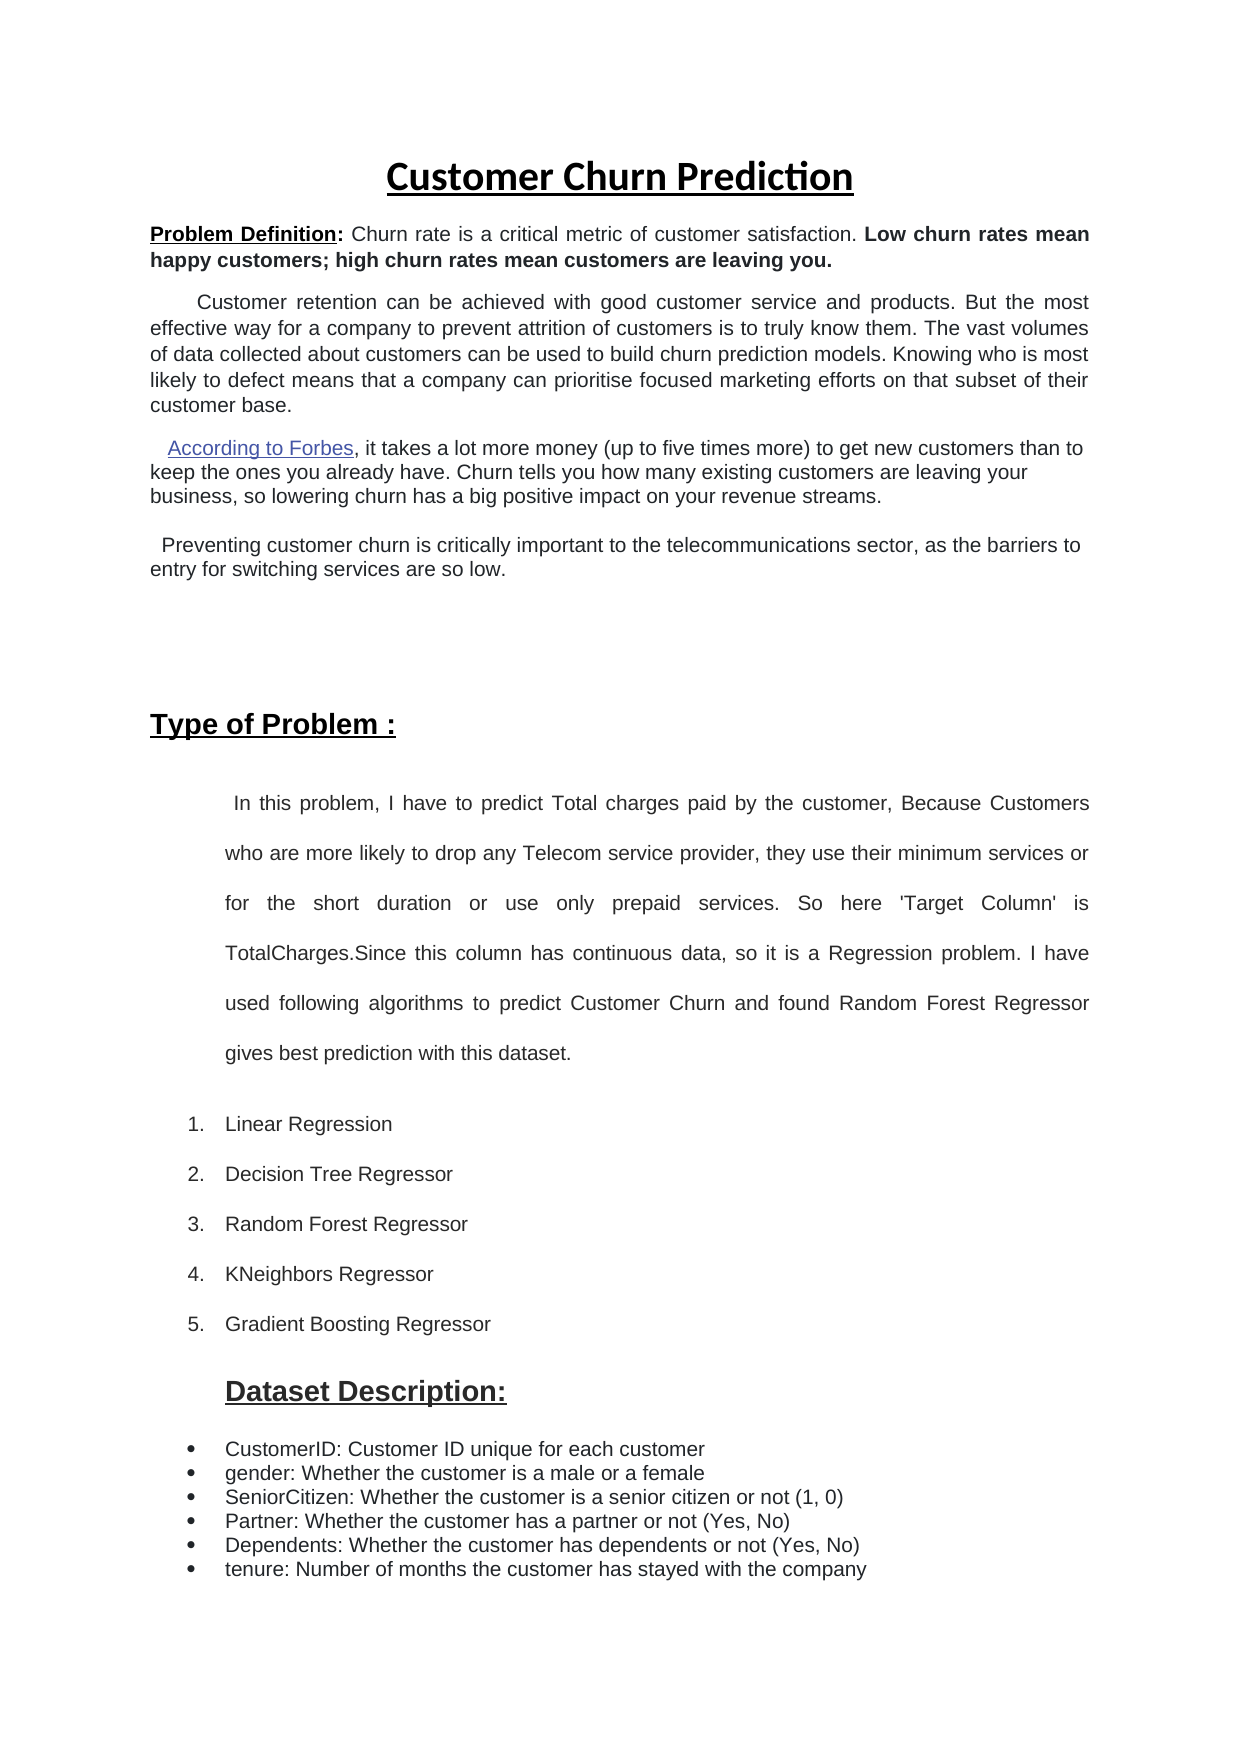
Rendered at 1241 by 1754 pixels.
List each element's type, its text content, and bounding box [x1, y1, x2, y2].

list KNeighbors Regressor [187, 1236, 1090, 1286]
list Gradient Boosting Regressor [187, 1286, 1090, 1336]
list Linear Regression [187, 1086, 1090, 1136]
list tenure: Number of months the customer has stayed with the company [187, 1557, 1090, 1581]
text In this problem, I have to predict Total charges paid by the customer, Because Customers who are more likely to drop any Telecom service provider, they use their minimum services or for the short duration or use only prepaid services. So here 'Target Column' is TotalCharges.Since this column has continuous data, so it is a Regression problem. I have used following algorithms to predict Customer Churn and found Random Forest Regressor gives best prediction with this dataset. [225, 764, 1090, 1064]
list CustomerID: Customer ID unique for each customer [187, 1437, 1090, 1461]
text Preventing customer churn is critically important to the telecommunications sector, as the barriers to entry for switching services are so low. [150, 533, 1090, 581]
list Dependents: Whether the customer has dependents or not (Yes, No) [187, 1533, 1090, 1557]
text According to Forbes, it takes a lot more money (up to five times more) to get new customers than to keep the ones you already have. Churn tells you how many existing customers are leaving your business, so lowering churn has a big positive impact on your revenue streams. [150, 436, 1090, 508]
list Decision Tree Regressor [187, 1136, 1090, 1186]
text Customer Churn Prediction [150, 150, 1090, 201]
list Partner: Whether the customer has a partner or not (Yes, No) [187, 1509, 1090, 1533]
list Random Forest Regressor [187, 1186, 1090, 1236]
text Type of Problem : [150, 707, 1090, 741]
list SeniorCitizen: Whether the customer is a senior citizen or not (1, 0) [187, 1485, 1090, 1509]
text Problem Definition: Churn rate is a critical metric of customer satisfaction. Low churn rates mean happy customers; high churn rates mean customers are leaving you. [150, 222, 1090, 271]
list gender: Whether the customer is a male or a female [187, 1461, 1090, 1485]
text Dataset Description: [225, 1357, 1090, 1407]
